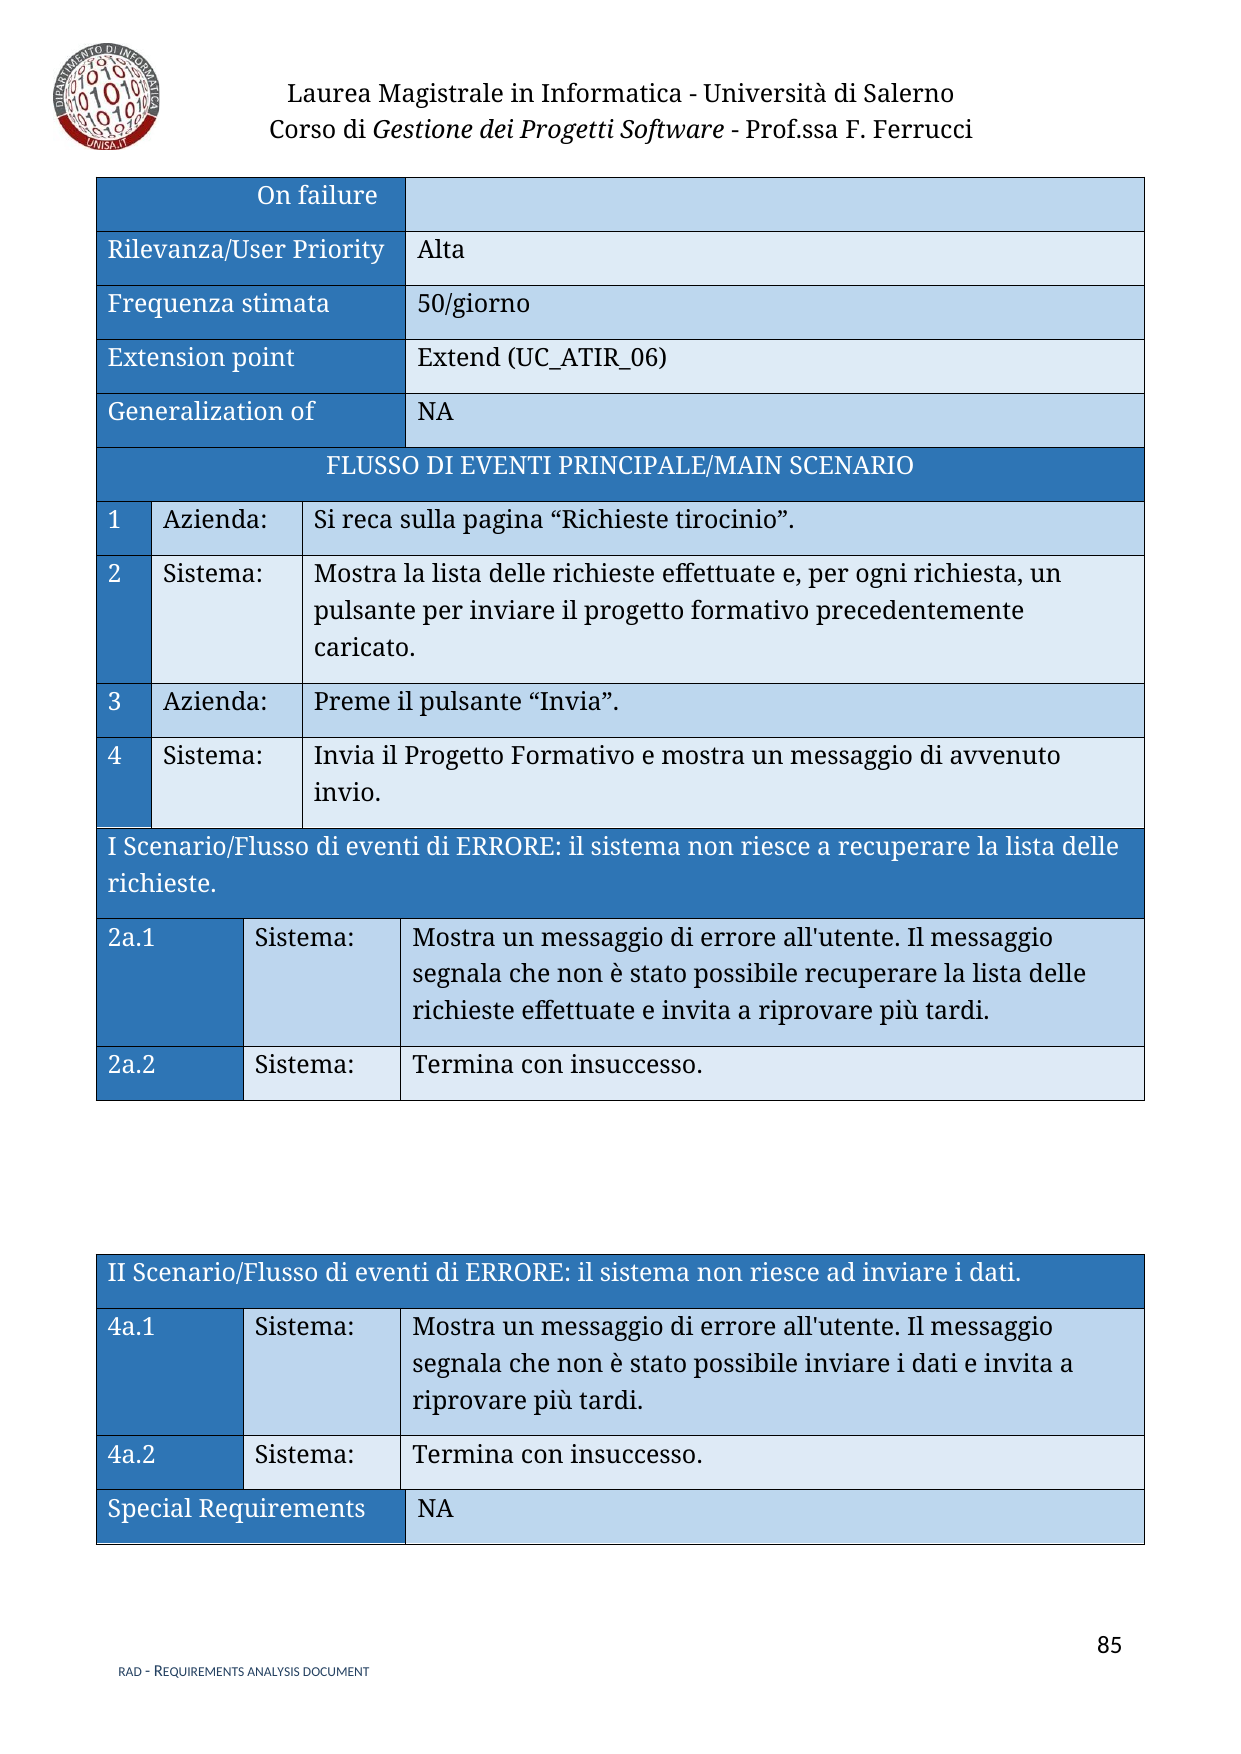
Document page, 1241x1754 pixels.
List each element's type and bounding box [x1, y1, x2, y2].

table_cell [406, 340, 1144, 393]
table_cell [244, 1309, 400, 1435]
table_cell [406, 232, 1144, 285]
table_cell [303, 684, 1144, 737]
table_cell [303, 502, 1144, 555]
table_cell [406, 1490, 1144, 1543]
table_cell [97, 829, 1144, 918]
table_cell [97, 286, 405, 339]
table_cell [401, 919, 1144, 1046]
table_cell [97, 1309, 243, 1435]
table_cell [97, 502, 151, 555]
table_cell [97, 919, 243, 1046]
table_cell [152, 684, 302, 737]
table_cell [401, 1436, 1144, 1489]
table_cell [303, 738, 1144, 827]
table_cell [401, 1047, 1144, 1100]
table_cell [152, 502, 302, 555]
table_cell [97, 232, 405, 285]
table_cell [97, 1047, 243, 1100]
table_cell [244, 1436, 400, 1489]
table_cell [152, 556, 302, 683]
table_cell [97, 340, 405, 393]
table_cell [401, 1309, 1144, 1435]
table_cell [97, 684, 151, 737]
picture [53, 43, 160, 150]
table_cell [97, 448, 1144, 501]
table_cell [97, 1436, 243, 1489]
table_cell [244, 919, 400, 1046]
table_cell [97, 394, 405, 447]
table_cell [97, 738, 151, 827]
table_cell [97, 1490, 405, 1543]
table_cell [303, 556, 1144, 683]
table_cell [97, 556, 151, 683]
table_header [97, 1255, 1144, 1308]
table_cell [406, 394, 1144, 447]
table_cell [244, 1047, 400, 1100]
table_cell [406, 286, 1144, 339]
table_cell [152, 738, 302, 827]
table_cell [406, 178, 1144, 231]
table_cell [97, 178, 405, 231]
